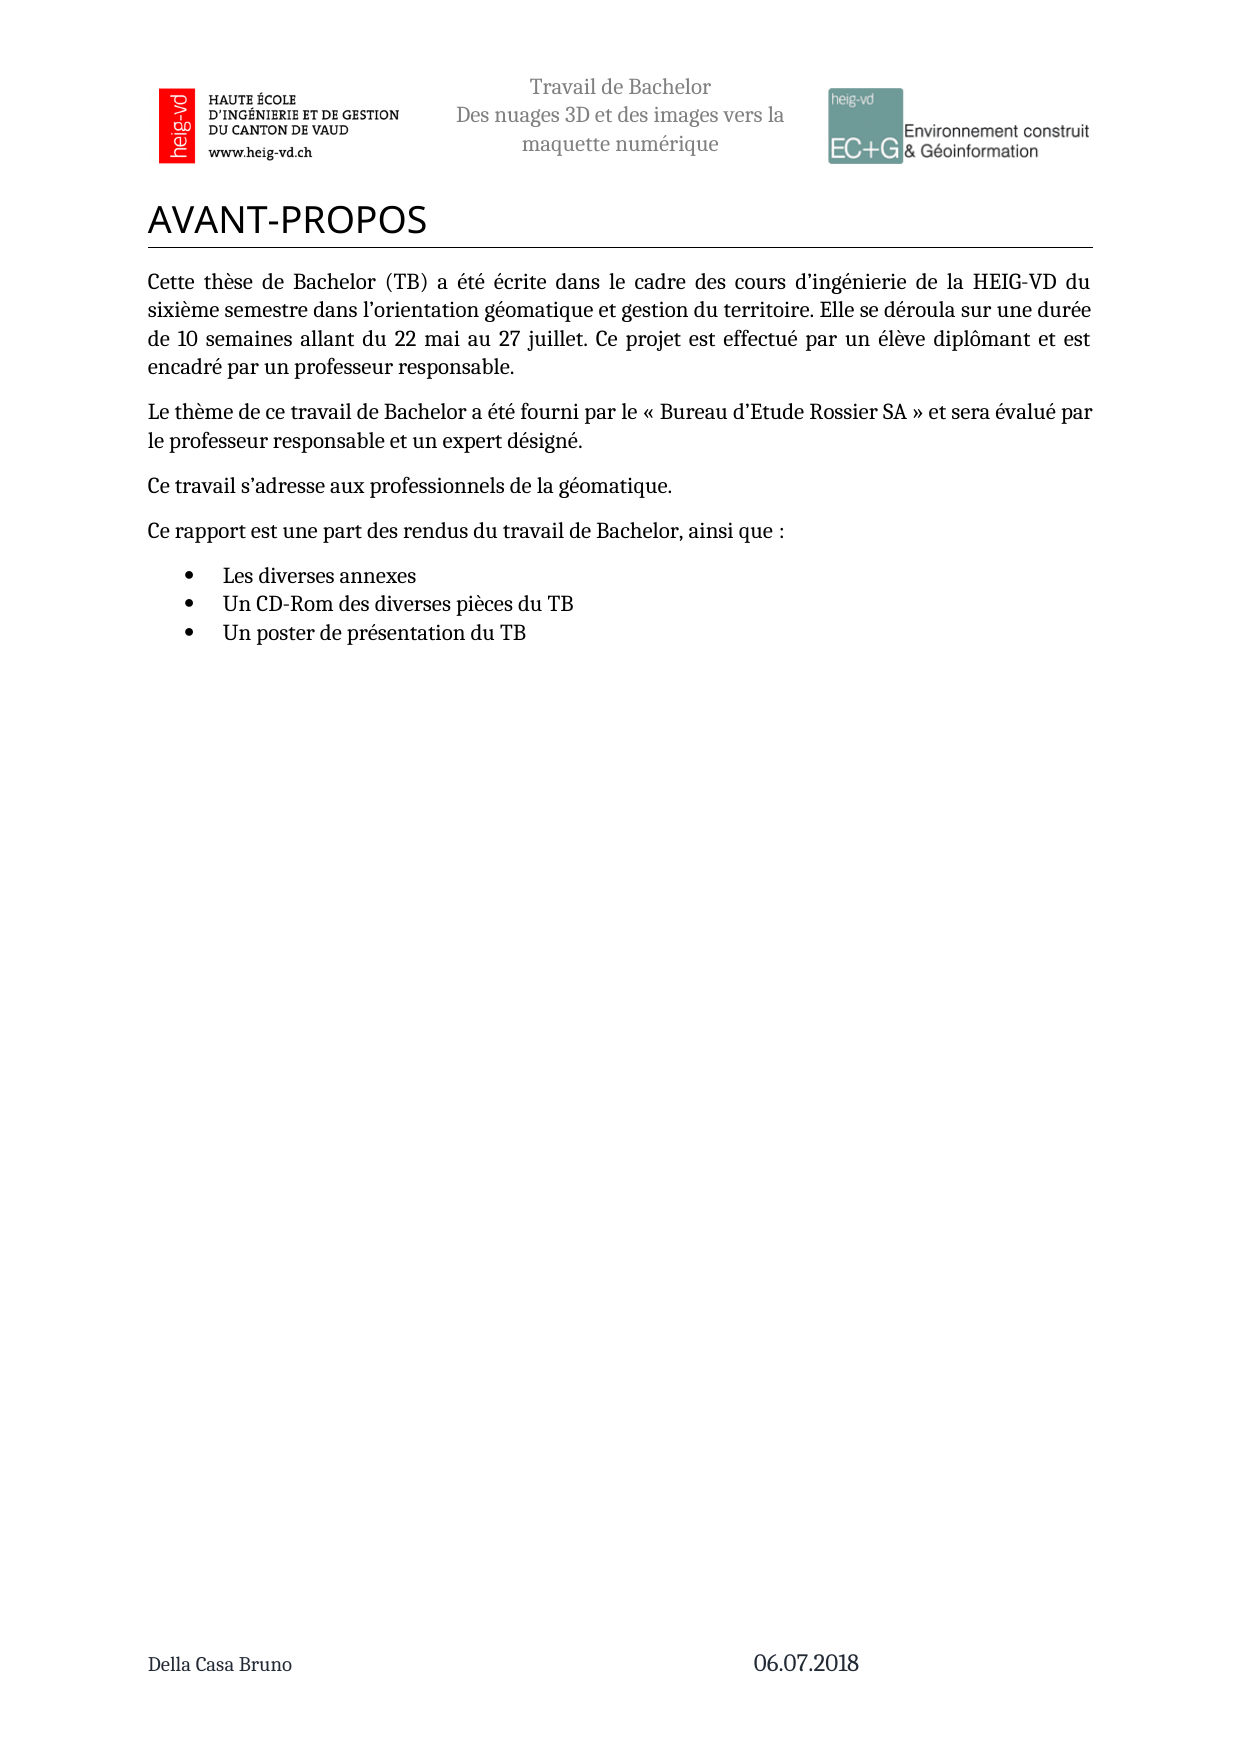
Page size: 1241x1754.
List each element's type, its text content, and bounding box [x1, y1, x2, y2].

text Avant-propos [148, 194, 1093, 247]
list Un CD-Rom des diverses pièces du TB [185, 591, 1093, 617]
picture [147, 87, 410, 165]
text Ce rapport est une part des rendus du travail de Bachelor, ainsi que : [148, 518, 1093, 544]
list Un poster de présentation du TB [185, 619, 1093, 646]
text Le thème de ce travail de Bachelor a été fourni par le « Bureau d’Etude Rossier SA » et sera évalué par le professeur responsable et un expert désigné. [148, 399, 1093, 454]
list Les diverses annexes [185, 563, 1093, 589]
text Ce travail s’adresse aux professionnels de la géomatique. [148, 472, 1093, 499]
picture [827, 87, 1093, 165]
text Cette thèse de Bachelor (TB) a été écrite dans le cadre des cours d’ingénierie de la HEIG-VD du sixième semestre dans l’orientation géomatique et gestion du territoire. Elle se déroula sur une durée de 10 semaines allant du 22 mai au 27 juillet. Ce projet est effectué par un élève diplômant et est encadré par un professeur responsable. [148, 268, 1093, 380]
